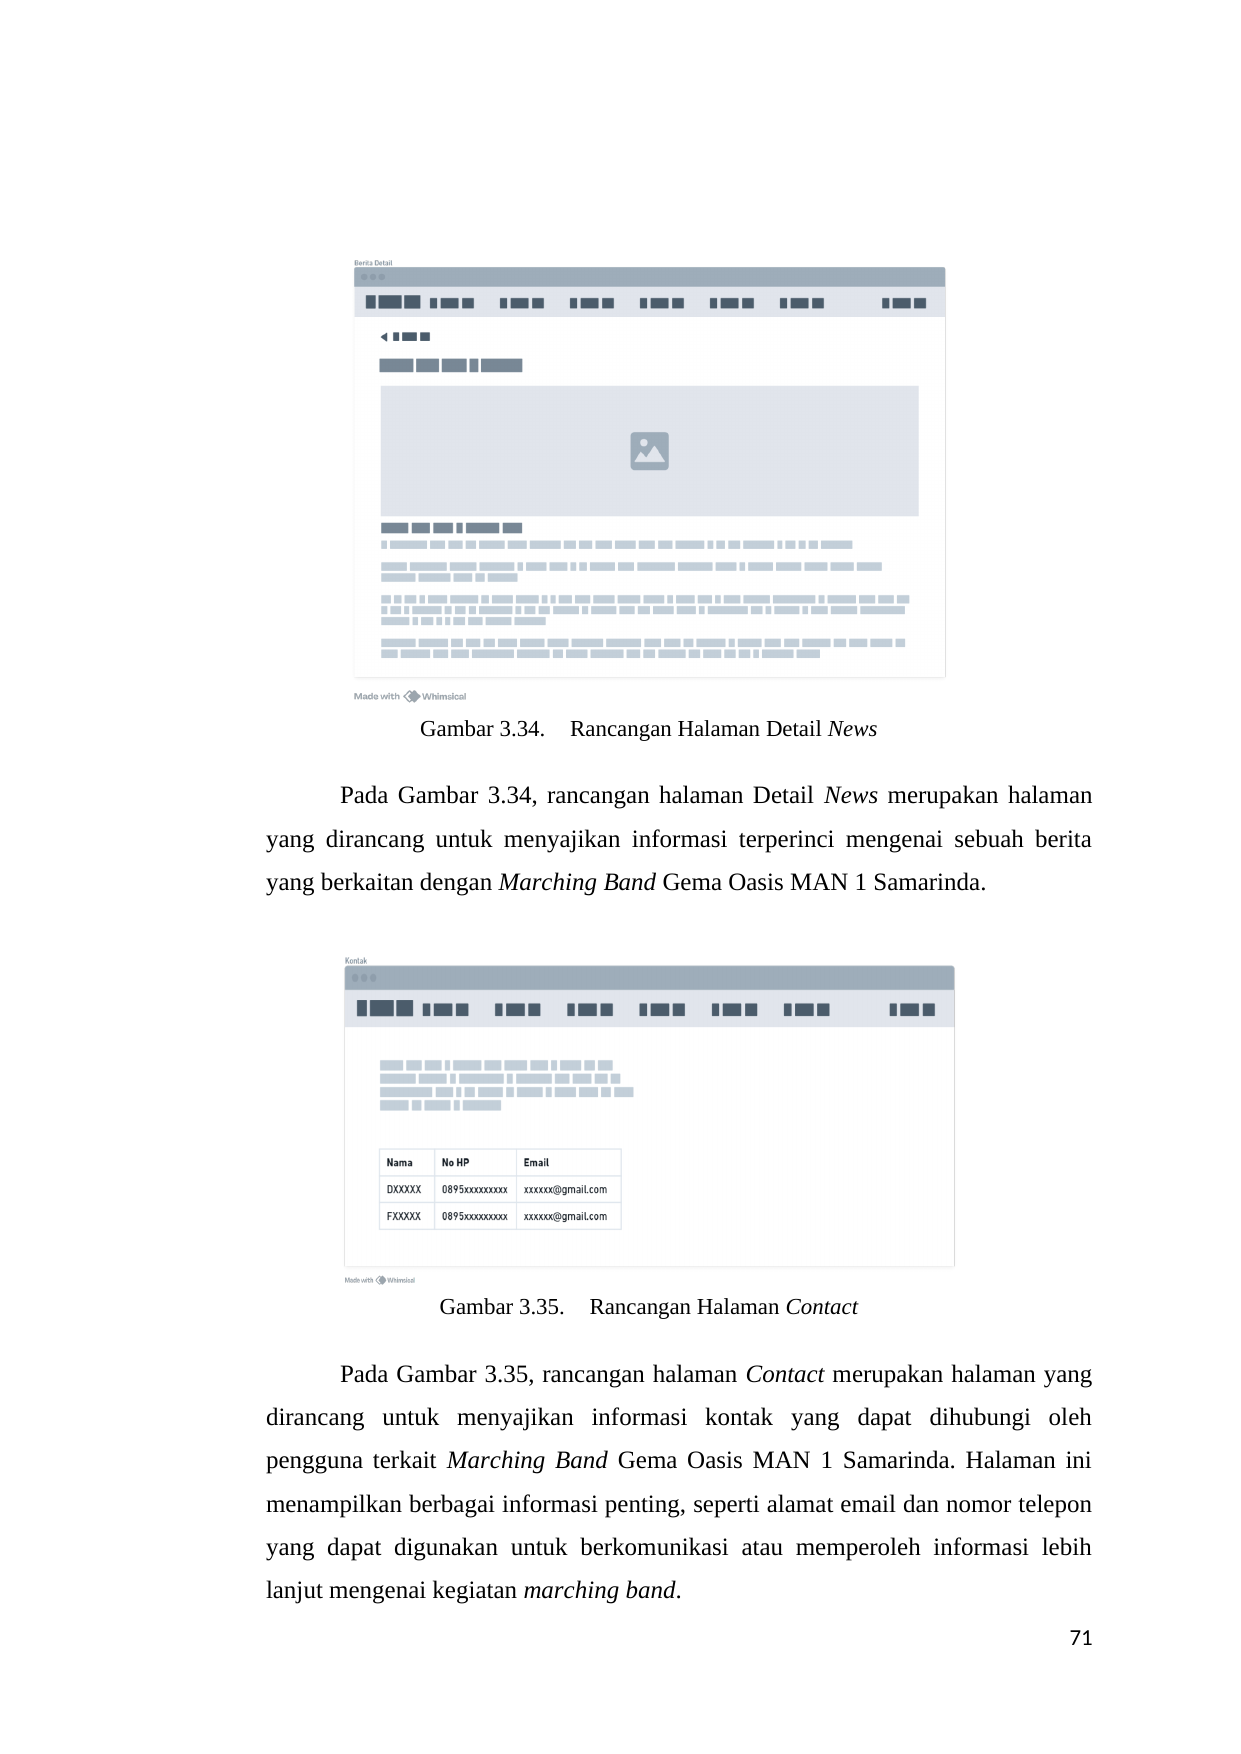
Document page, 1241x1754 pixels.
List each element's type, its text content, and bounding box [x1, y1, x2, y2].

text Pada Gambar 3.34, rancangan halaman Detail News merupakan halaman yang dirancang untuk menyajikan informasi terperinci mengenai sebuah berita yang berkaitan dengan Marching Band Gema Oasis MAN 1 Samarinda. [266, 781, 1092, 896]
list Rancangan Halaman Contact [207, 1293, 1092, 1320]
picture [329, 233, 970, 715]
list Rancangan Halaman Detail News [207, 715, 1092, 741]
picture [329, 936, 970, 1294]
text Pada Gambar 3.35, rancangan halaman Contact merupakan halaman yang dirancang untuk menyajikan informasi kontak yang dapat dihubungi oleh pengguna terkait Marching Band Gema Oasis MAN 1 Samarinda. Halaman ini menampilkan berbagai informasi penting, seperti alamat email dan nomor telepon yang dapat digunakan untuk berkomunikasi atau memperoleh informasi lebih lanjut mengenai kegiatan marching band. [266, 1359, 1092, 1604]
